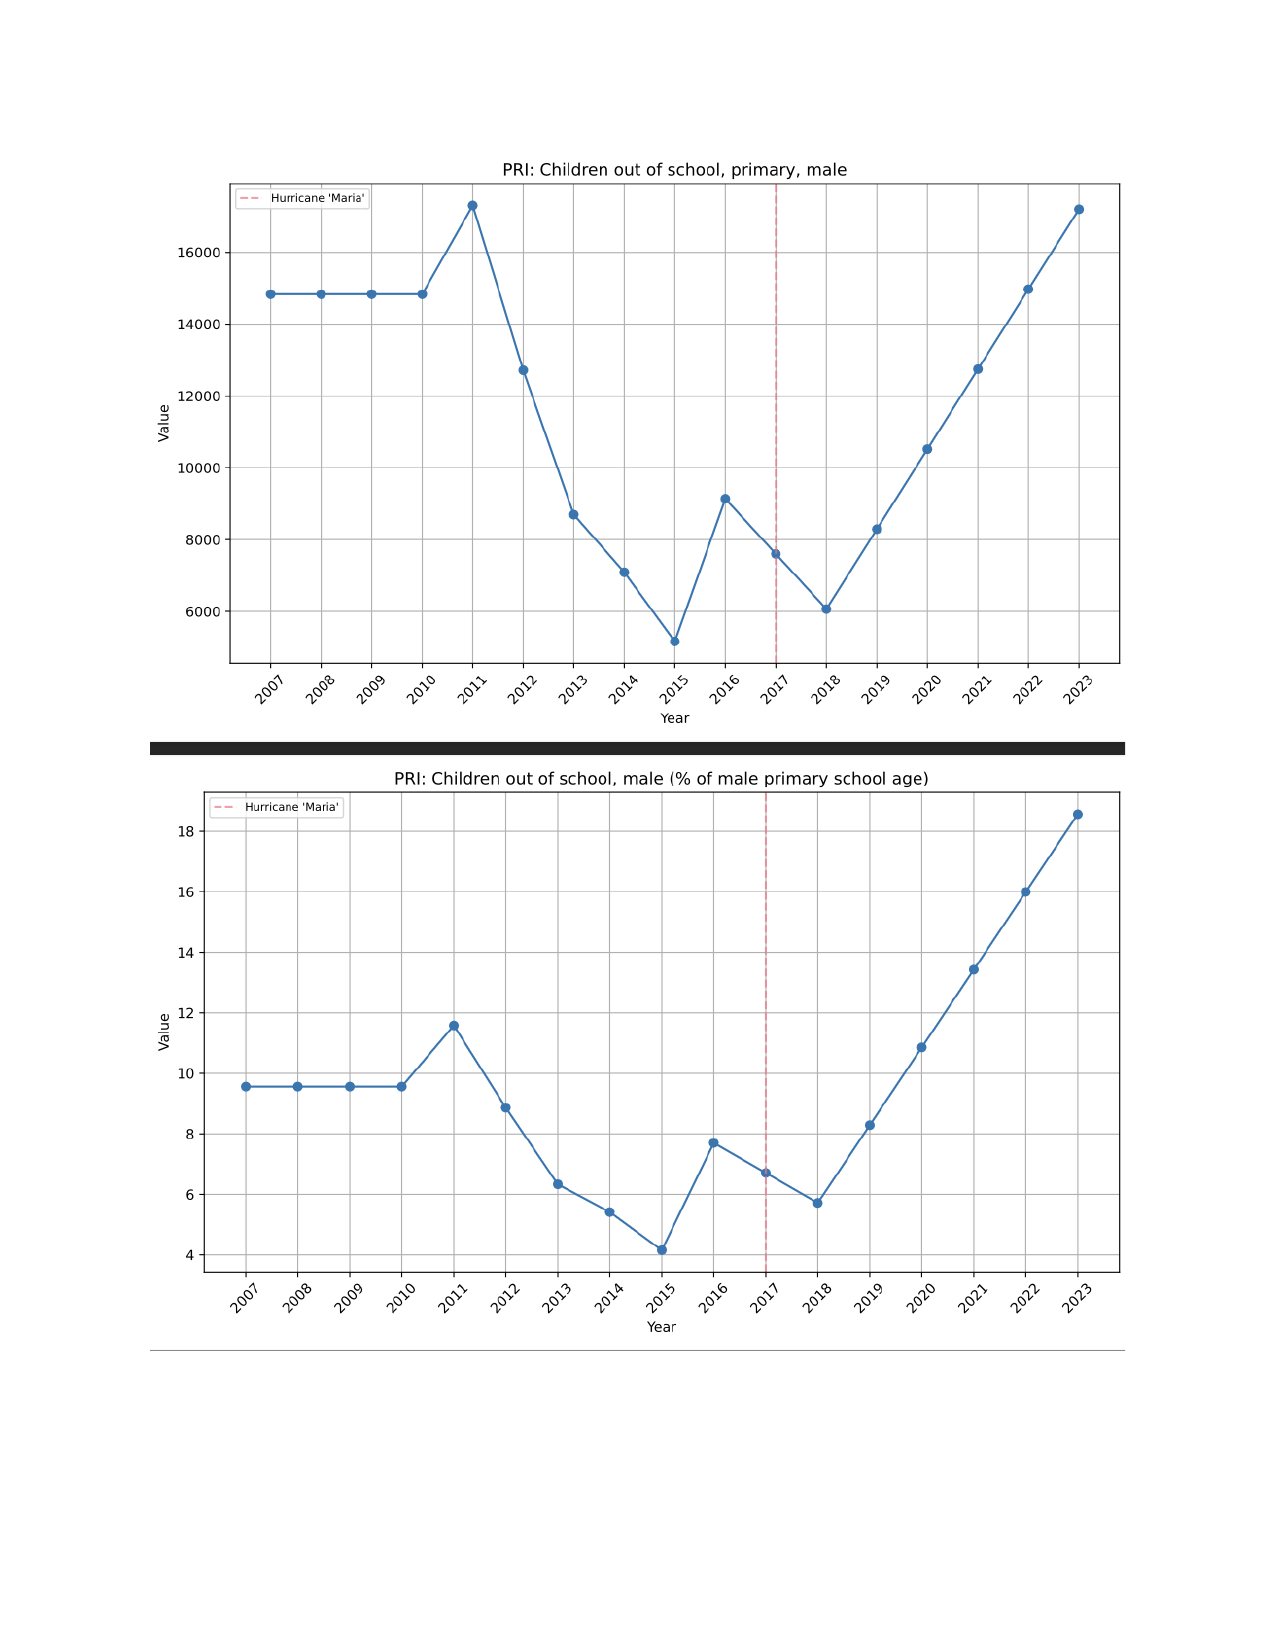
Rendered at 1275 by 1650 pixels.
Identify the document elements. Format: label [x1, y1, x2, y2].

picture [150, 150, 1125, 1351]
